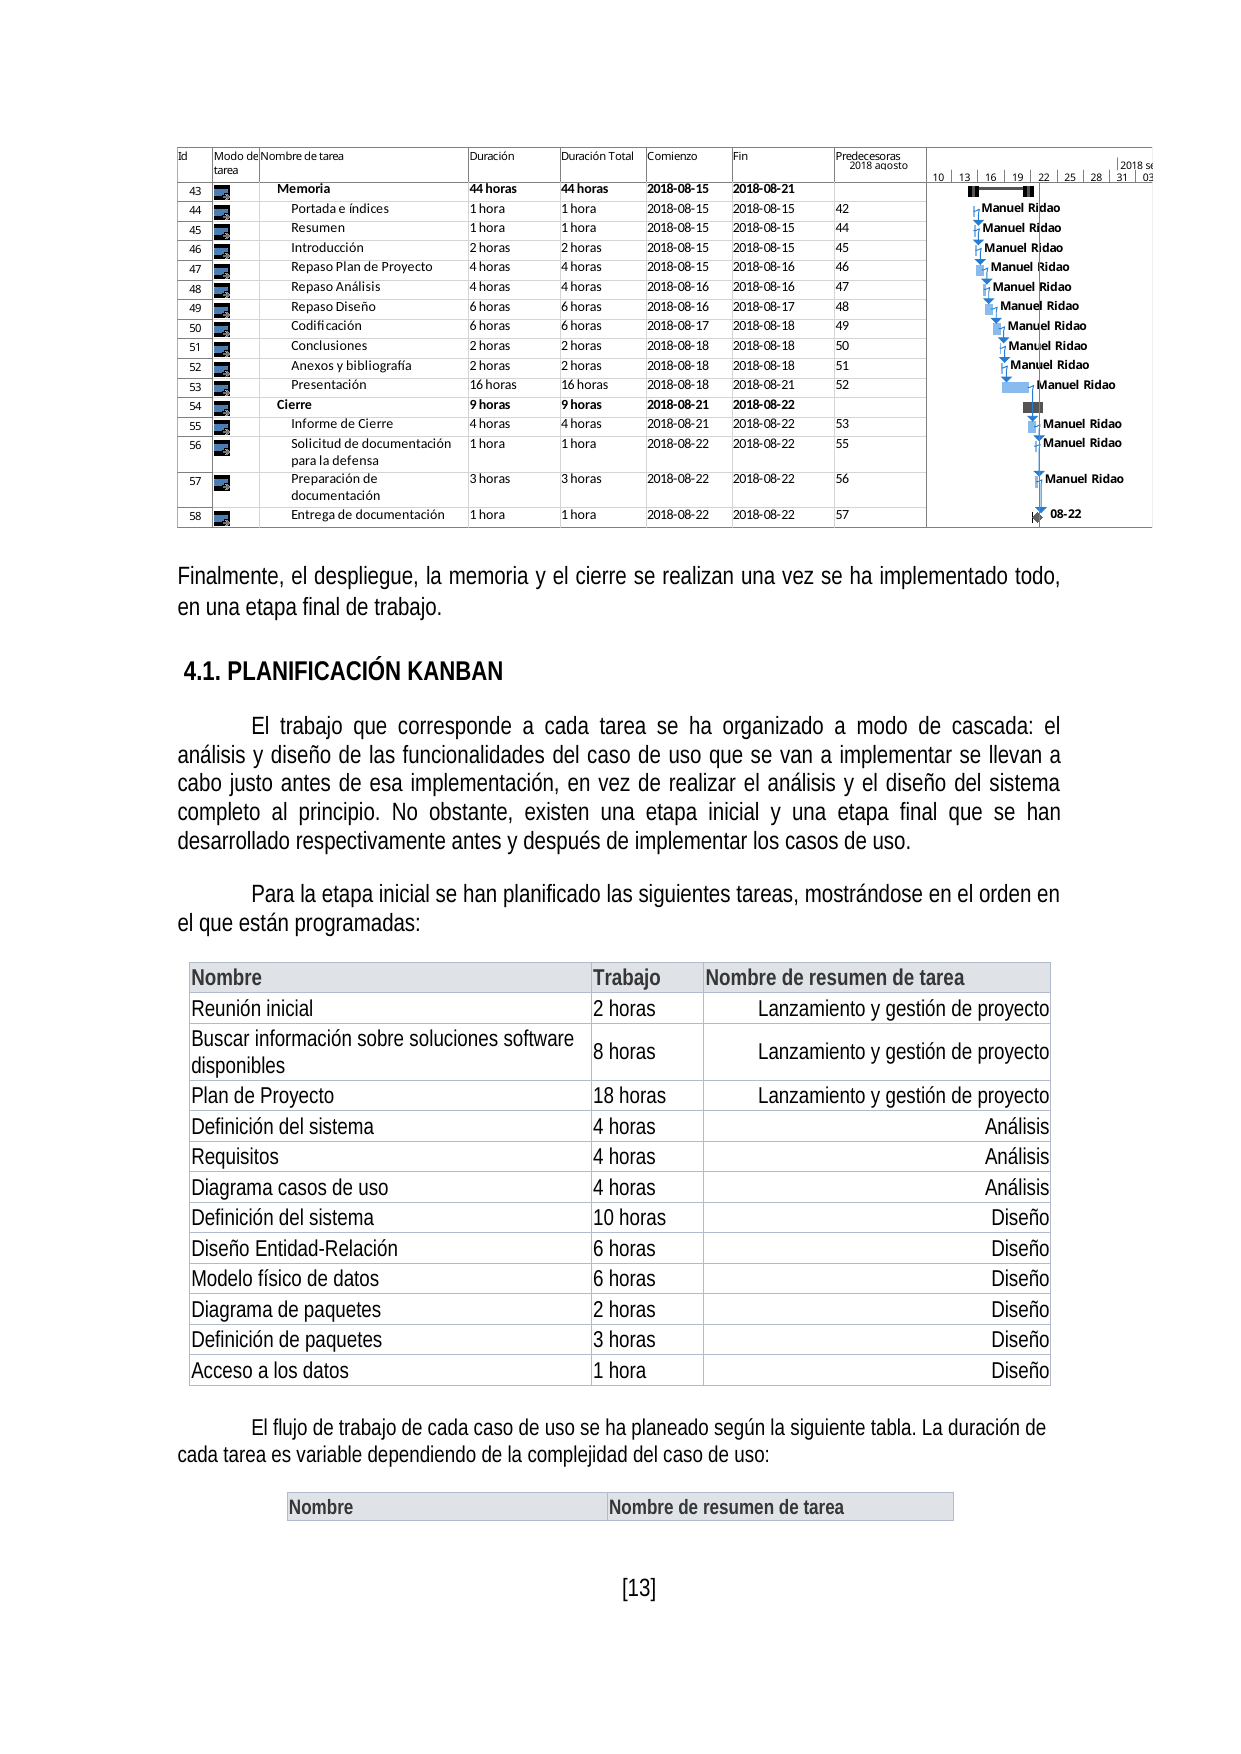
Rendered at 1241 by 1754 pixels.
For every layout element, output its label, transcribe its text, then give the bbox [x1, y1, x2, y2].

table_cell Diagrama casos de uso [190, 1172, 591, 1202]
table_cell 4 horas [592, 1172, 703, 1202]
table_cell Diseño [704, 1203, 1050, 1232]
table_cell Buscar información sobre soluciones software disponibles [190, 1024, 591, 1079]
table_cell Análisis [704, 1111, 1050, 1141]
table_header Nombre [288, 1493, 607, 1520]
table_header Trabajo [592, 963, 703, 992]
table_header Nombre de resumen de tarea [608, 1493, 953, 1520]
table_cell Diseño [704, 1325, 1050, 1354]
table_cell 3 horas [592, 1325, 703, 1354]
table_cell 6 horas [592, 1233, 703, 1263]
text El flujo de trabajo de cada caso de uso se ha planeado según la siguiente tabla. La duración de cada tarea es variable dependiendo de la complejidad del caso de uso: [177, 1414, 1063, 1467]
table_cell Reunión inicial [190, 993, 591, 1023]
table_cell Análisis [704, 1172, 1050, 1202]
table_header Nombre [190, 963, 591, 992]
table_cell Análisis [704, 1142, 1050, 1171]
table_cell Definición de paquetes [190, 1325, 591, 1354]
table_cell 18 horas [592, 1081, 703, 1110]
table_cell 6 horas [592, 1264, 703, 1293]
table_cell Acceso a los datos [190, 1355, 591, 1385]
text Para la etapa inicial se han planificado las siguientes tareas, mostrándose en el orden en el que están programadas: [177, 879, 1063, 937]
table_cell Diseño Entidad-Relación [190, 1233, 591, 1263]
table_cell Definición del sistema [190, 1203, 591, 1232]
table_cell Diseño [704, 1294, 1050, 1324]
table_cell Plan de Proyecto [190, 1081, 591, 1110]
table_cell Diagrama de paquetes [190, 1294, 591, 1324]
subtitle PLANIFICACIÓN KANBAN [184, 655, 1063, 686]
table_cell 1 hora [592, 1355, 703, 1385]
text Finalmente, el despliegue, la memoria y el cierre se realizan una vez se ha implementado todo, en una etapa final de trabajo. [177, 561, 1063, 621]
text El trabajo que corresponde a cada tarea se ha organizado a modo de cascada: el análisis y diseño de las funcionalidades del caso de uso que se van a implementar se llevan a cabo justo antes de esa implementación, en vez de realizar el análisis y el diseño del sistema completo al principio. No obstante, existen una etapa inicial y una etapa final que se han desarrollado respectivamente antes y después de implementar los casos de uso. [177, 711, 1063, 854]
table_cell 2 horas [592, 1294, 703, 1324]
table_cell 2 horas [592, 993, 703, 1023]
table_cell Lanzamiento y gestión de proyecto [704, 1081, 1050, 1110]
table_cell 8 horas [592, 1024, 703, 1079]
table_cell Lanzamiento y gestión de proyecto [704, 993, 1050, 1023]
table_cell Lanzamiento y gestión de proyecto [704, 1024, 1050, 1079]
table_cell 10 horas [592, 1203, 703, 1232]
table_cell Modelo físico de datos [190, 1264, 591, 1293]
table_cell 4 horas [592, 1142, 703, 1171]
table_cell 4 horas [592, 1111, 703, 1141]
table_cell Diseño [704, 1233, 1050, 1263]
table_cell Diseño [704, 1355, 1050, 1385]
table_cell Requisitos [190, 1142, 591, 1171]
table_cell Diseño [704, 1264, 1050, 1293]
table_header Nombre de resumen de tarea [704, 963, 1050, 992]
table_cell Definición del sistema [190, 1111, 591, 1141]
